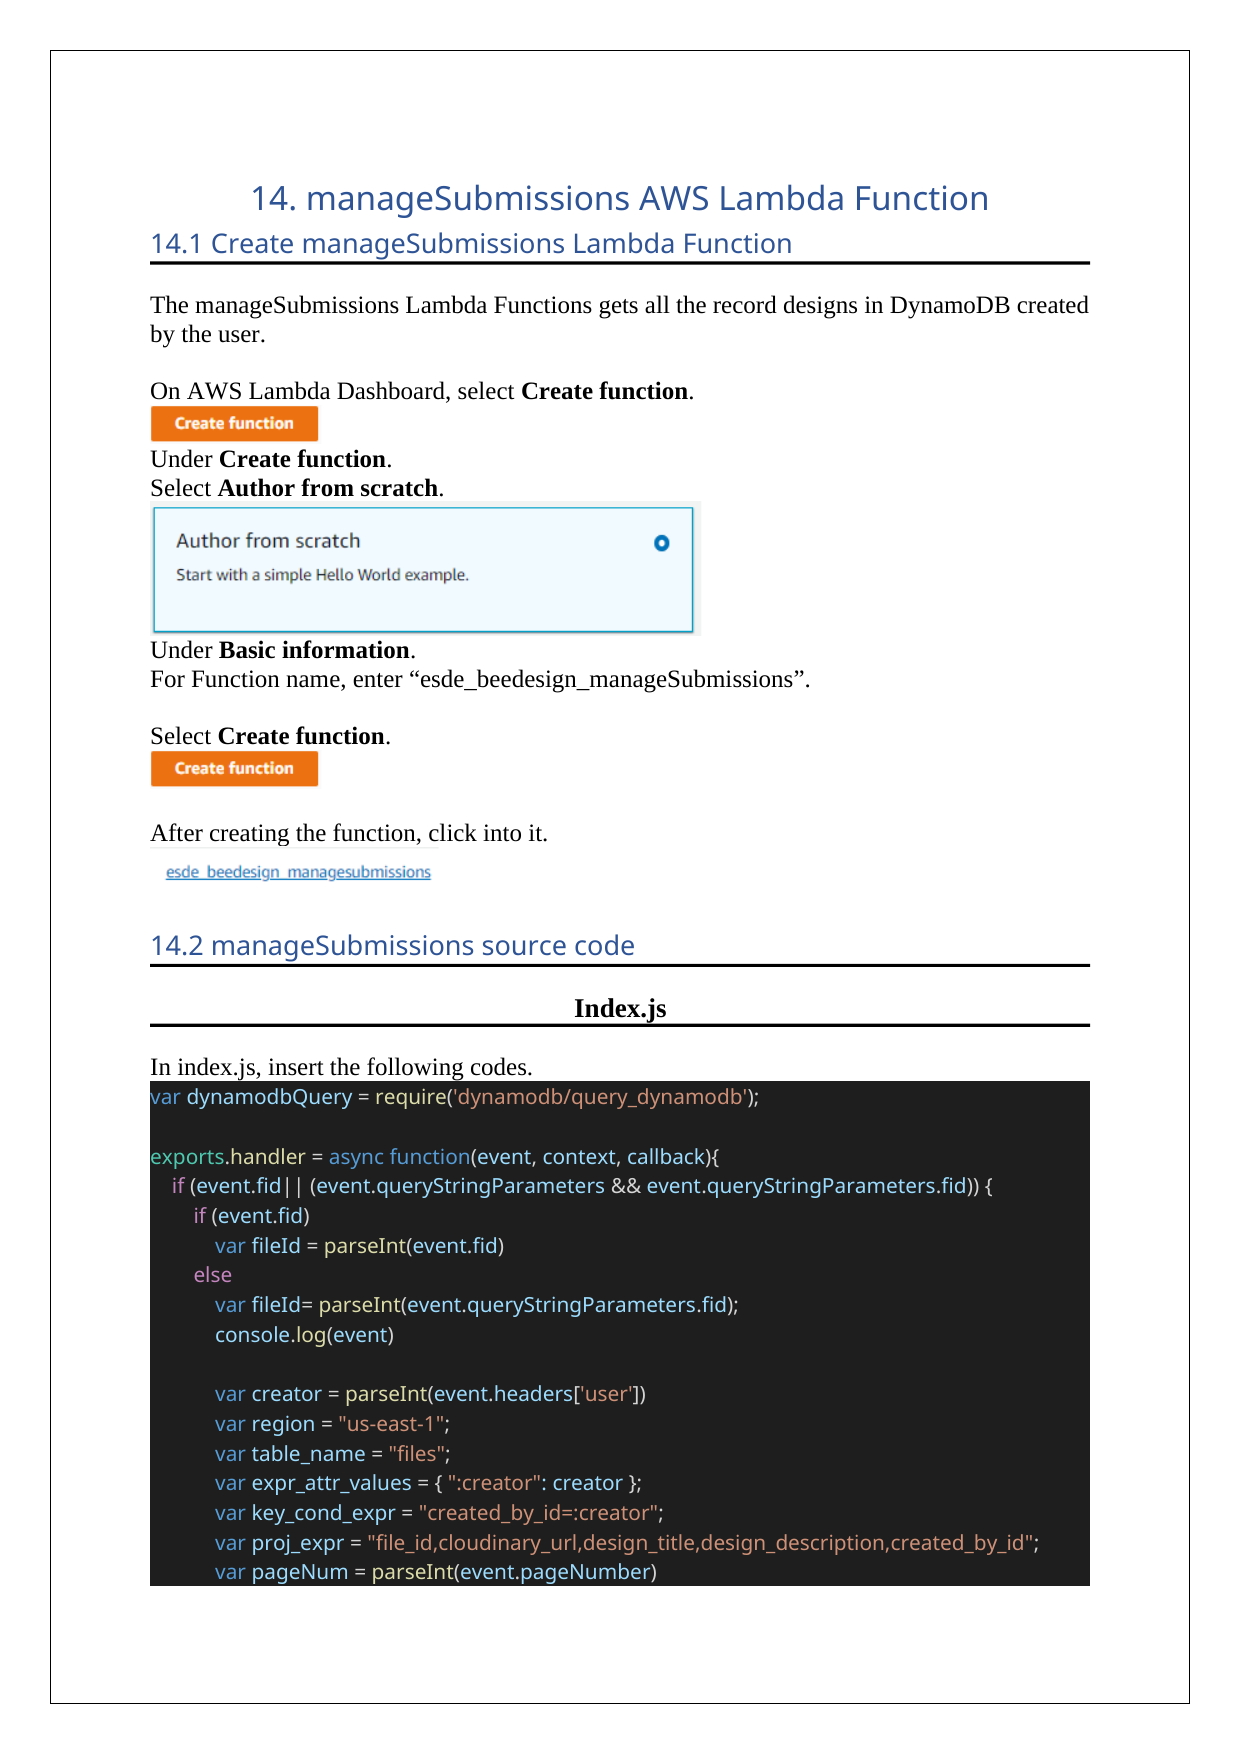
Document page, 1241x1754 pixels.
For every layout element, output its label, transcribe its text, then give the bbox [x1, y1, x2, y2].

text var dynamodbQuery = require('dynamodb/query_dynamodb'); [150, 1081, 1090, 1111]
text var creator = parseInt(event.headers['user']) [150, 1378, 1090, 1408]
text var region = "us-east-1"; [150, 1408, 1090, 1437]
text var table_name = "files"; [150, 1437, 1090, 1467]
text Index.js [150, 992, 1090, 1023]
text Under Basic information. [150, 635, 1090, 664]
text else [150, 1259, 1090, 1289]
picture [150, 405, 322, 444]
subtitle 14.1 Create manageSubmissions Lambda Function [150, 224, 1090, 261]
picture [150, 750, 322, 789]
text var proj_expr = "file_id,cloudinary_url,design_title,design_description,created_by_id"; [150, 1526, 1090, 1556]
text var key_cond_expr = "created_by_id=:creator"; [150, 1497, 1090, 1526]
subtitle 14.2 manageSubmissions source code [150, 927, 1090, 963]
text The manageSubmissions Lambda Functions gets all the record designs in DynamoDB created by the user. [150, 290, 1090, 348]
text if (event.fid|| (event.queryStringParameters && event.queryStringParameters.fid)) { [150, 1170, 1090, 1200]
text On AWS Lambda Dashboard, select Create function. [150, 376, 1090, 405]
text console.log(event) [150, 1319, 1090, 1348]
text var fileId= parseInt(event.queryStringParameters.fid); [150, 1289, 1090, 1319]
text For Function name, enter “esde_beedesign_manageSubmissions”. [150, 664, 1090, 693]
text After creating the function, click into it. [150, 818, 1090, 846]
text Select Author from scratch. [150, 473, 1090, 501]
text Select Create function. [150, 721, 1090, 750]
picture [150, 501, 702, 636]
text if (event.fid) [150, 1200, 1090, 1229]
text var pageNum = parseInt(event.pageNumber) [150, 1556, 1090, 1586]
text In index.js, insert the following codes. [150, 1052, 1090, 1081]
subtitle 14. manageSubmissions AWS Lambda Function [150, 175, 1090, 220]
text Under Create function. [150, 444, 1090, 473]
text exports.handler = async function(event, context, callback){ [150, 1141, 1090, 1170]
text var expr_attr_values = { ":creator": creator }; [150, 1467, 1090, 1497]
picture [150, 846, 439, 894]
text var fileId = parseInt(event.fid) [150, 1229, 1090, 1259]
